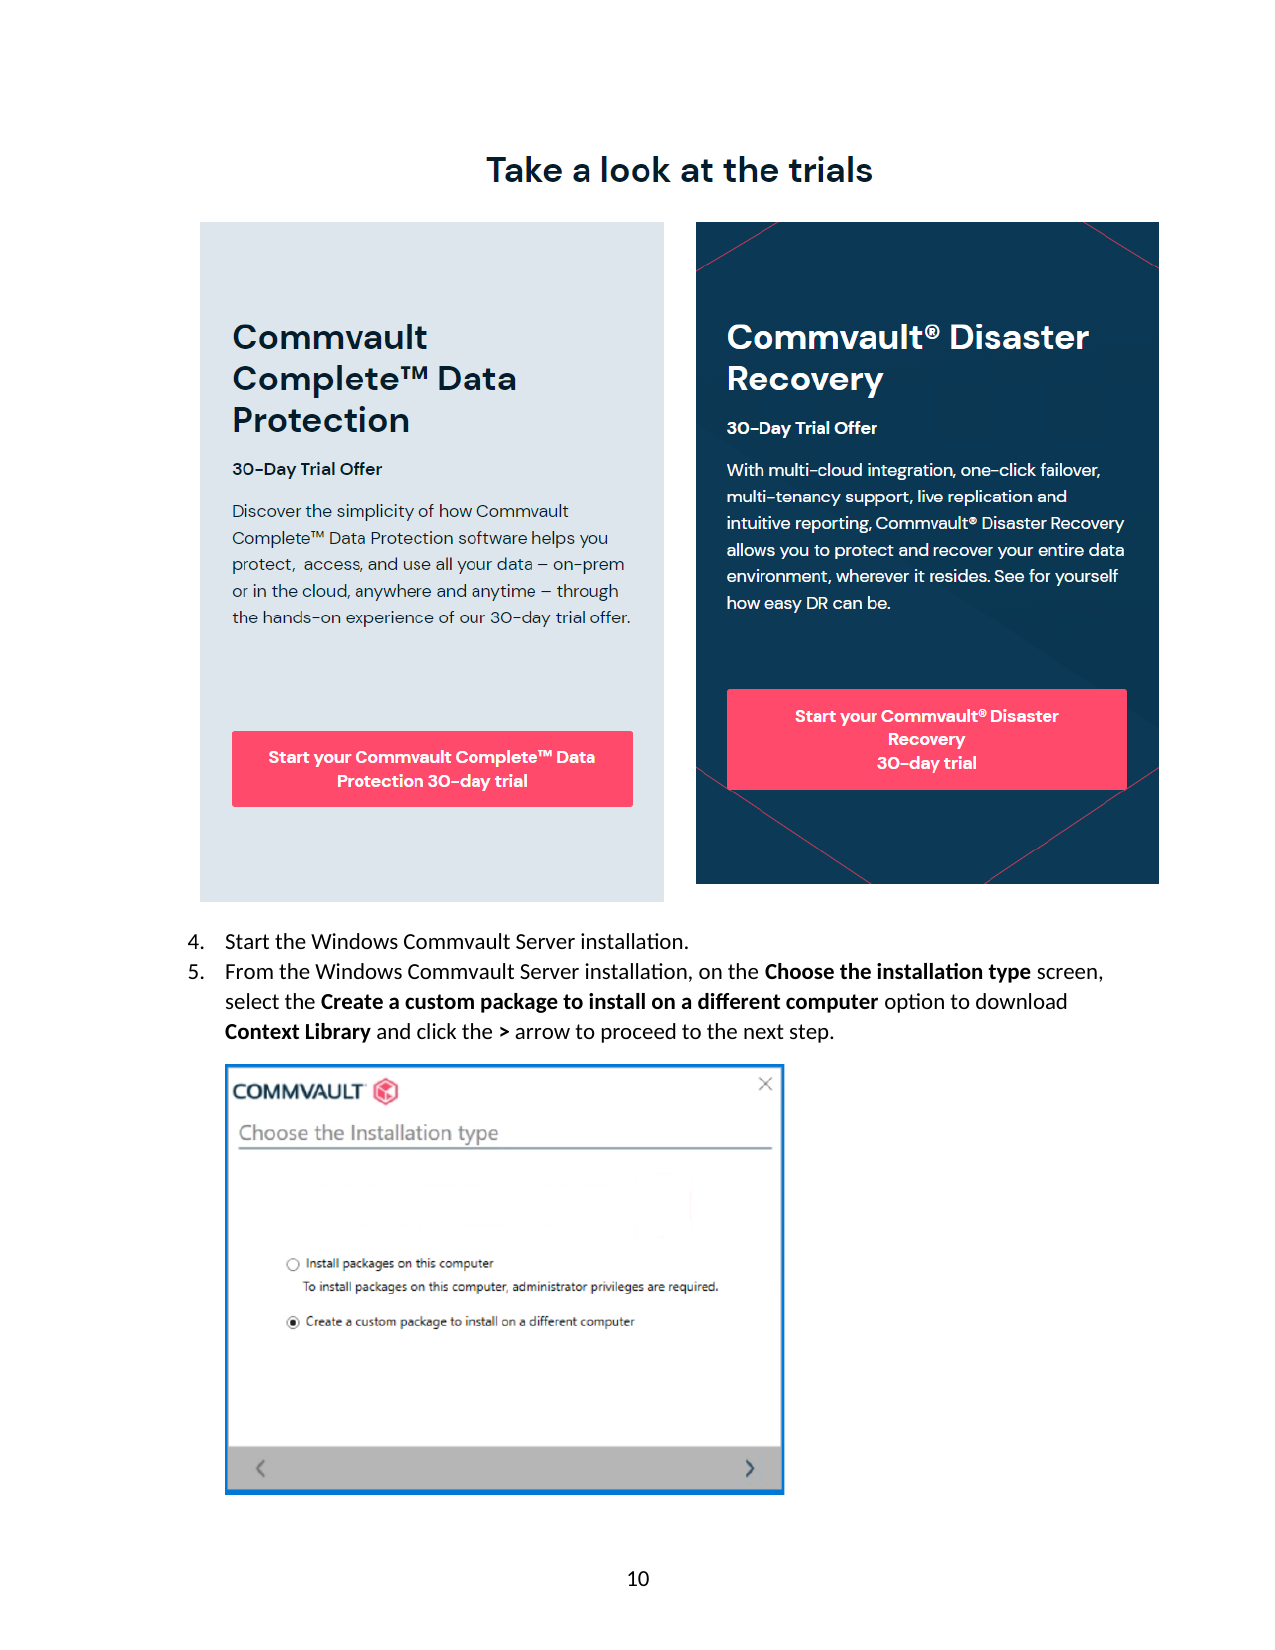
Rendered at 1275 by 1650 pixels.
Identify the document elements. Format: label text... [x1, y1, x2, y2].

picture [225, 1064, 785, 1495]
list From the Windows Commvault Server installation, on the Choose the installation type screen, select the Create a custom package to install on a different computer option to download Context Library and click the > arrow to proceed to the next step. [187, 957, 1125, 1046]
list Start the Windows Commvault Server installation. [187, 927, 1125, 955]
picture [187, 150, 1163, 908]
